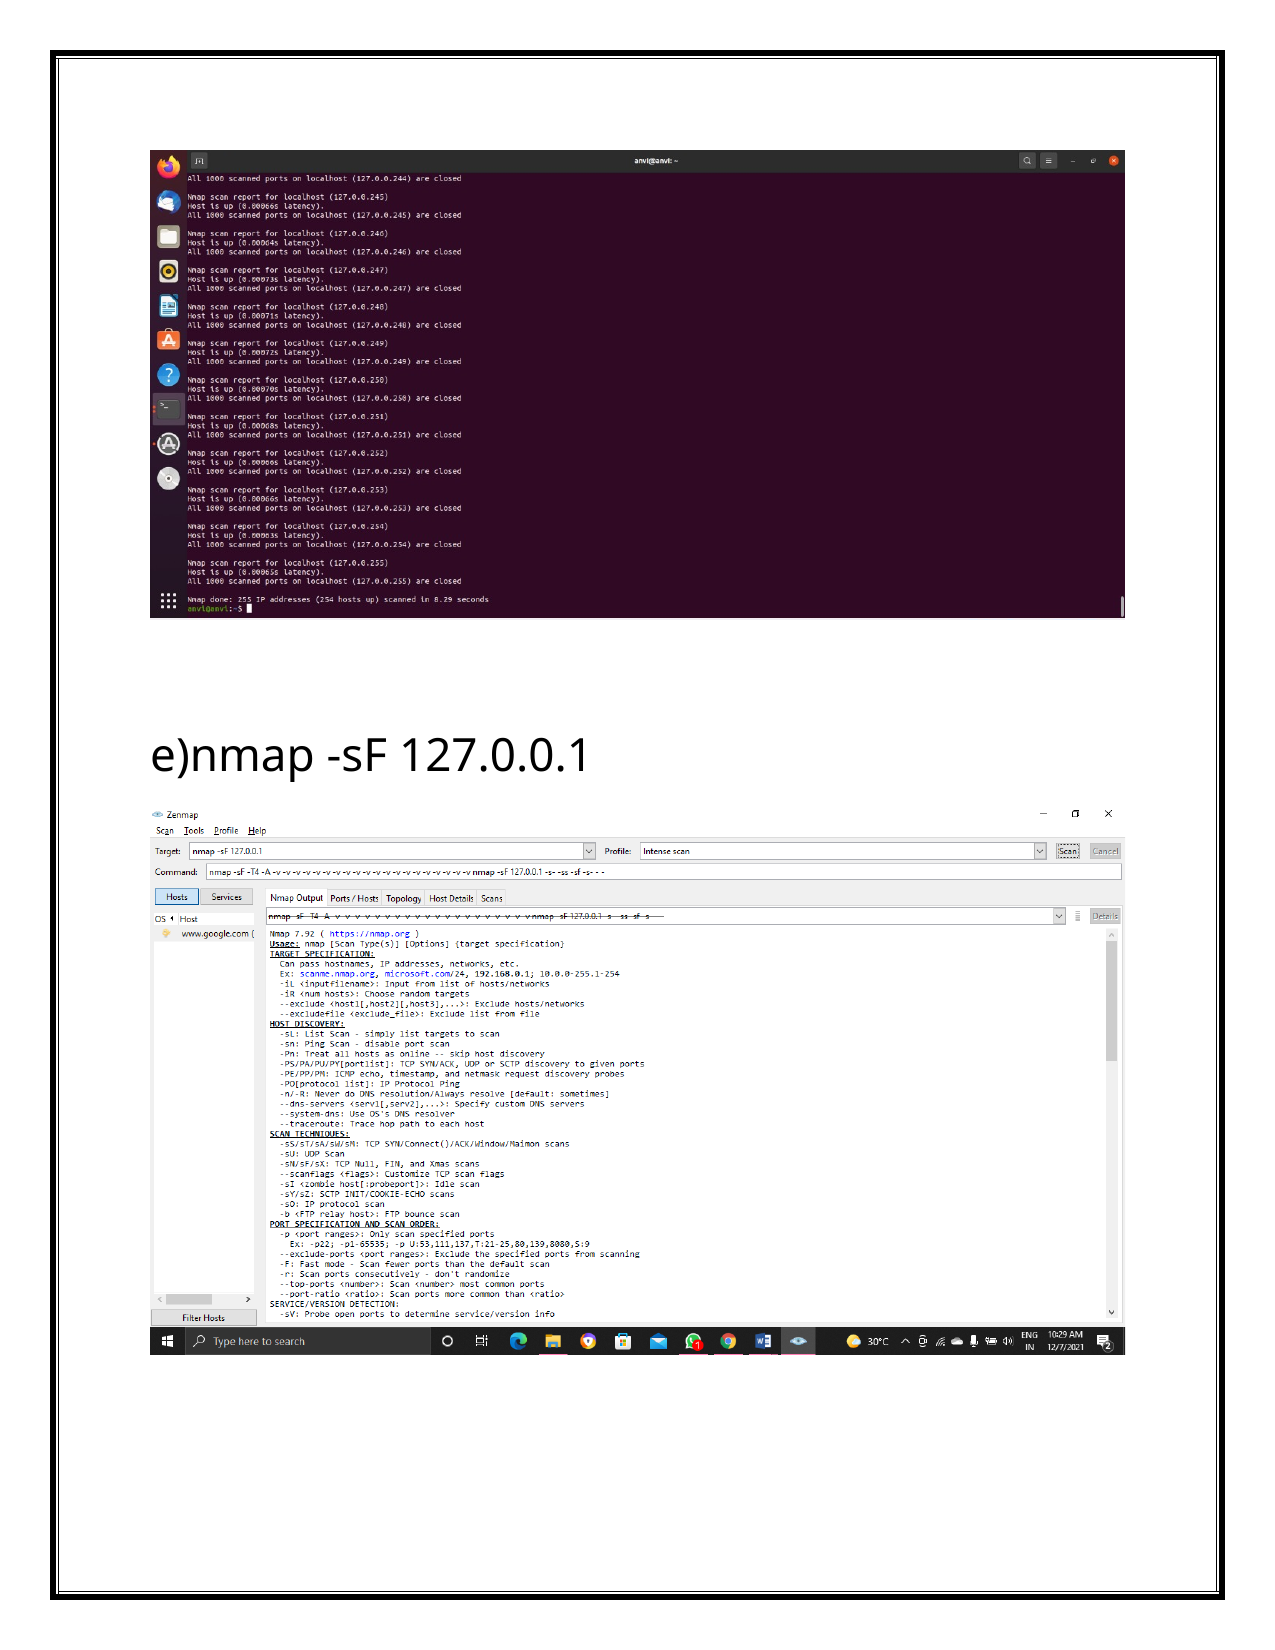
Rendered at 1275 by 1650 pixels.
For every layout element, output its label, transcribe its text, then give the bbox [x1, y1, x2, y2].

picture [150, 150, 1125, 620]
text e)nmap -sF 127.0.0.1 [150, 722, 1125, 785]
picture [150, 806, 1125, 1355]
